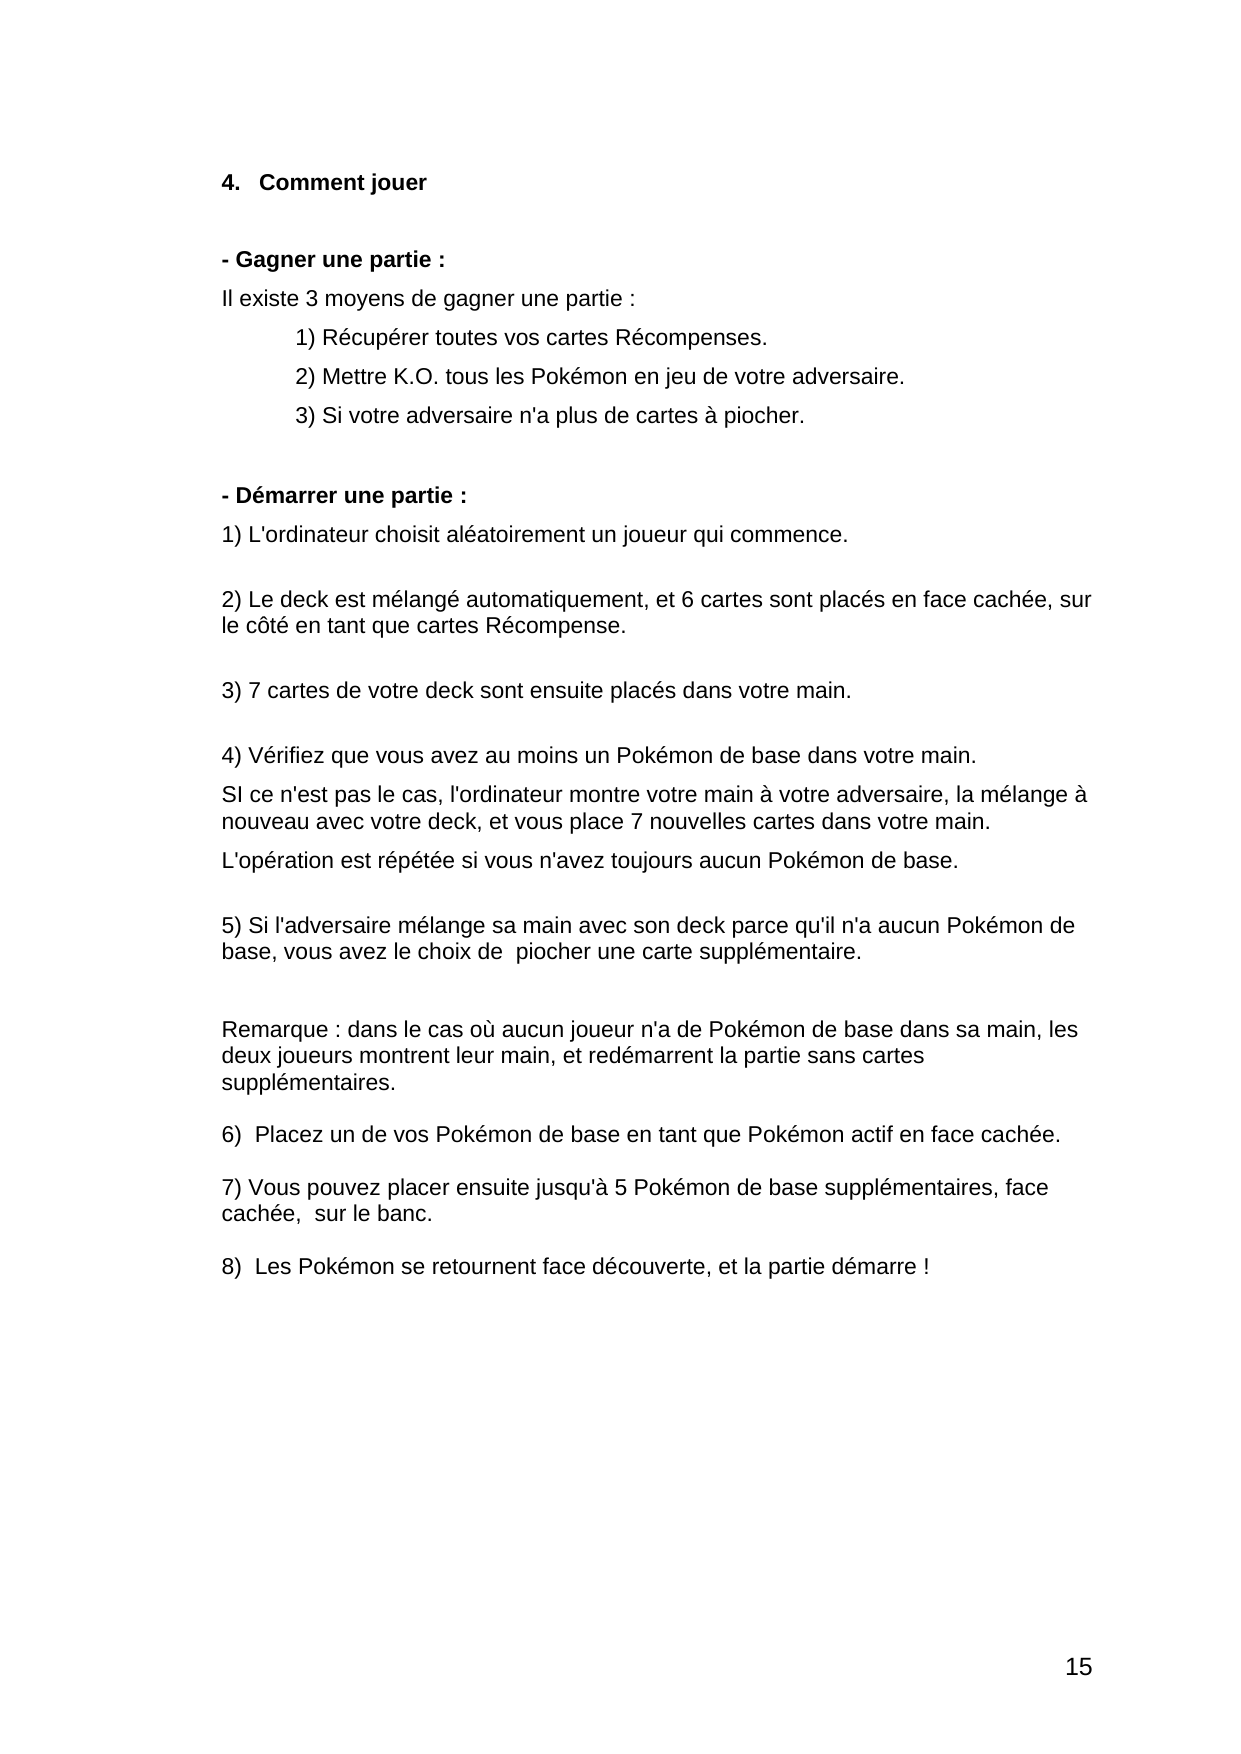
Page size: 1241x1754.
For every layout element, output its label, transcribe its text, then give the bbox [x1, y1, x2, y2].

text L'opération est répétée si vous n'avez toujours aucun Pokémon de base. [221, 847, 1093, 899]
text 1) Récupérer toutes vos cartes Récompenses. [221, 324, 1093, 350]
text Remarque : dans le cas où aucun joueur n'a de Pokémon de base dans sa main, les deux joueurs montrent leur main, et redémarrent la partie sans cartes supplémentaires. 6) Placez un de vos Pokémon de base en tant que Pokémon actif en face cachée. 7) Vous pouvez placer ensuite jusqu'à 5 Pokémon de base supplémentaires, face cachée, sur le banc. 8) Les Pokémon se retournent face découverte, et la partie démarre ! [221, 1016, 1093, 1279]
text 2) Mettre K.O. tous les Pokémon en jeu de votre adversaire. [221, 363, 1093, 389]
text 3) 7 cartes de votre deck sont ensuite placés dans votre main. [221, 677, 1093, 730]
text Il existe 3 moyens de gagner une partie : [221, 285, 1093, 311]
text SI ce n'est pas le cas, l'ordinateur montre votre main à votre adversaire, la mélange à nouveau avec votre deck, et vous place 7 nouvelles cartes dans votre main. [221, 781, 1093, 834]
text - Gagner une partie : [221, 246, 1093, 272]
subtitle Comment jouer [221, 168, 1093, 195]
text 4) Vérifiez que vous avez au moins un Pokémon de base dans votre main. [221, 742, 1093, 769]
text 1) L'ordinateur choisit aléatoirement un joueur qui commence. [221, 521, 1093, 573]
text 5) Si l'adversaire mélange sa main avec son deck parce qu'il n'a aucun Pokémon de base, vous avez le choix de piocher une carte supplémentaire. [221, 912, 1093, 964]
text 2) Le deck est mélangé automatiquement, et 6 cartes sont placés en face cachée, sur le côté en tant que cartes Récompense. [221, 586, 1093, 665]
text - Démarrer une partie : [221, 482, 1093, 508]
text 3) Si votre adversaire n'a plus de cartes à piocher. [221, 402, 1093, 428]
